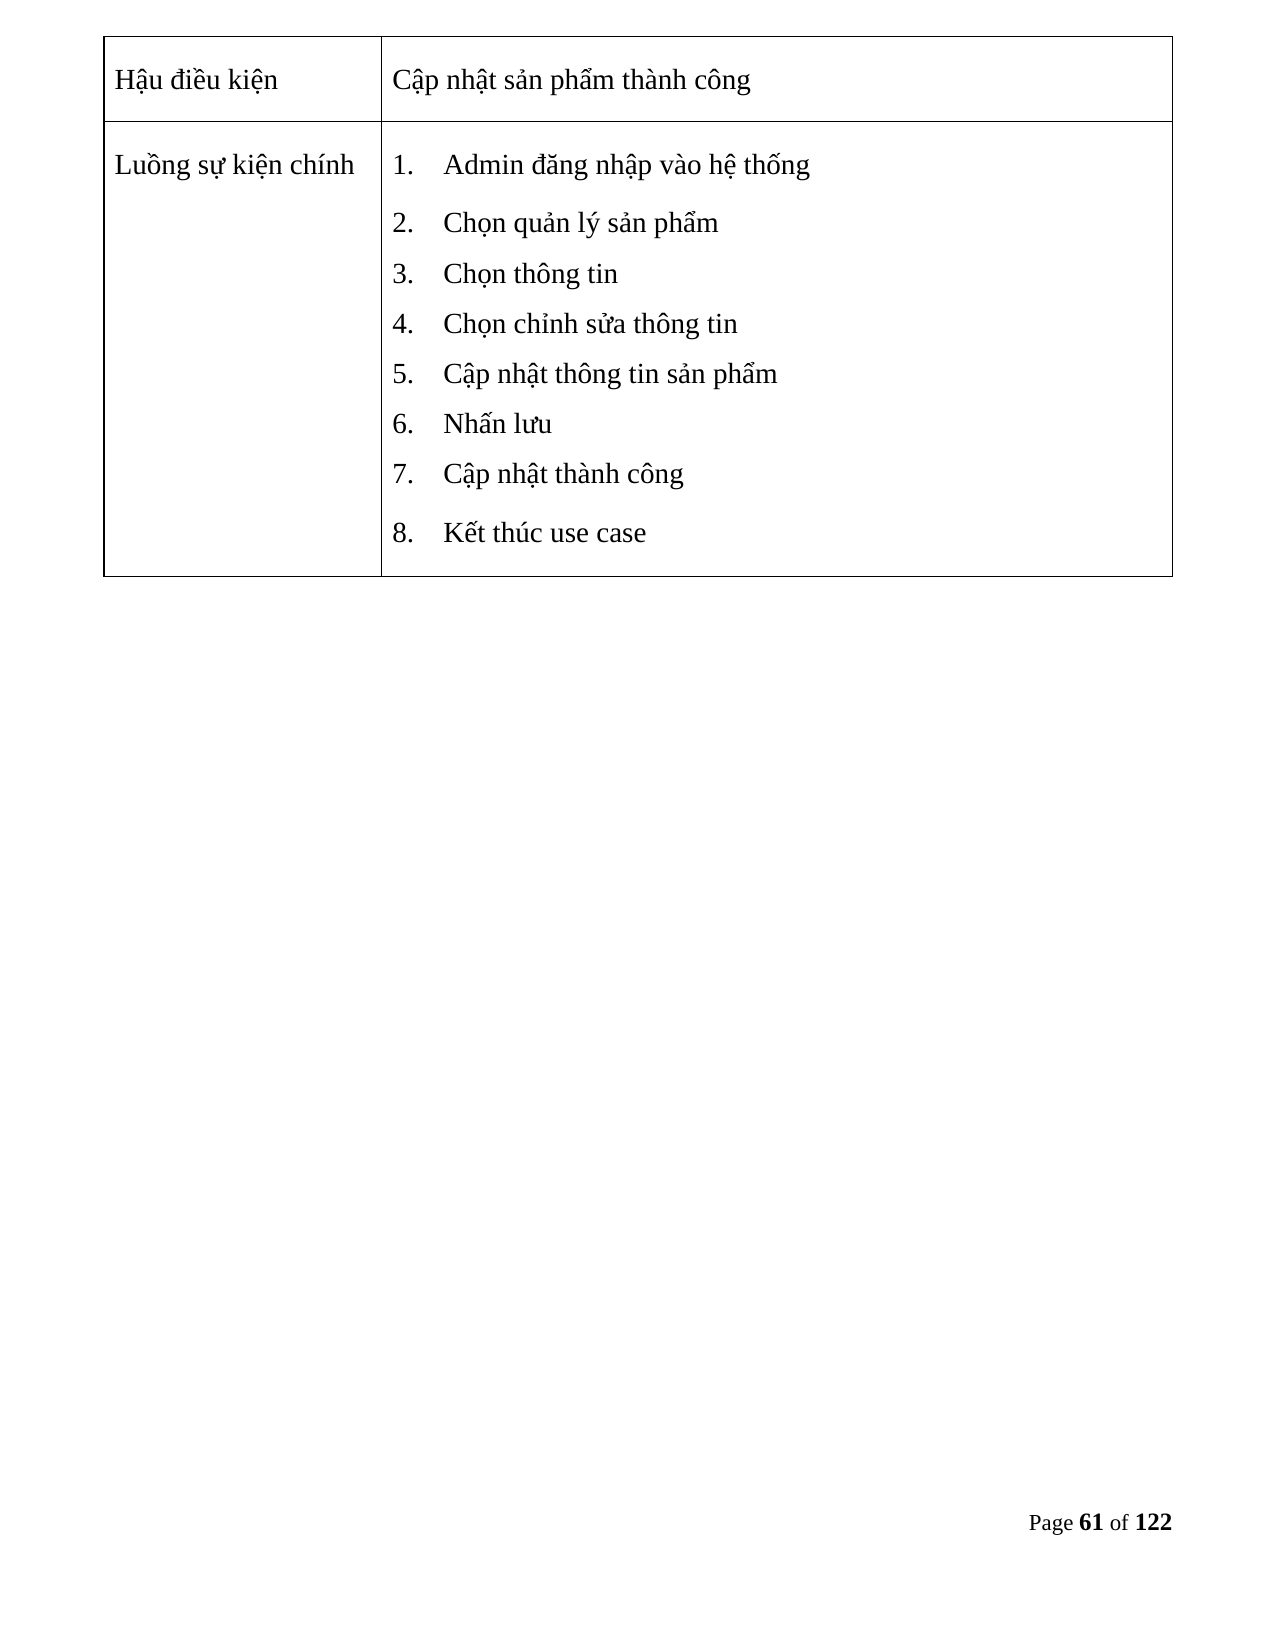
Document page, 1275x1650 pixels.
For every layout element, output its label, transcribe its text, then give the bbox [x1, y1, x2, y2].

table_cell Hậu điều kiện [105, 37, 381, 121]
table_cell 1. Admin đăng nhập vào hệ thống 2. Chọn quản lý sản phẩm 3. Chọn thông tin 4. Chọn chỉnh sửa thông tin 5. Cập nhật thông tin sản phẩm 6. Nhấn lưu 7. Cập nhật thành công 8. Kết thúc use case [382, 122, 1172, 576]
table_cell Cập nhật sản phẩm thành công [382, 37, 1172, 121]
table_cell Luồng sự kiện chính [105, 122, 381, 576]
